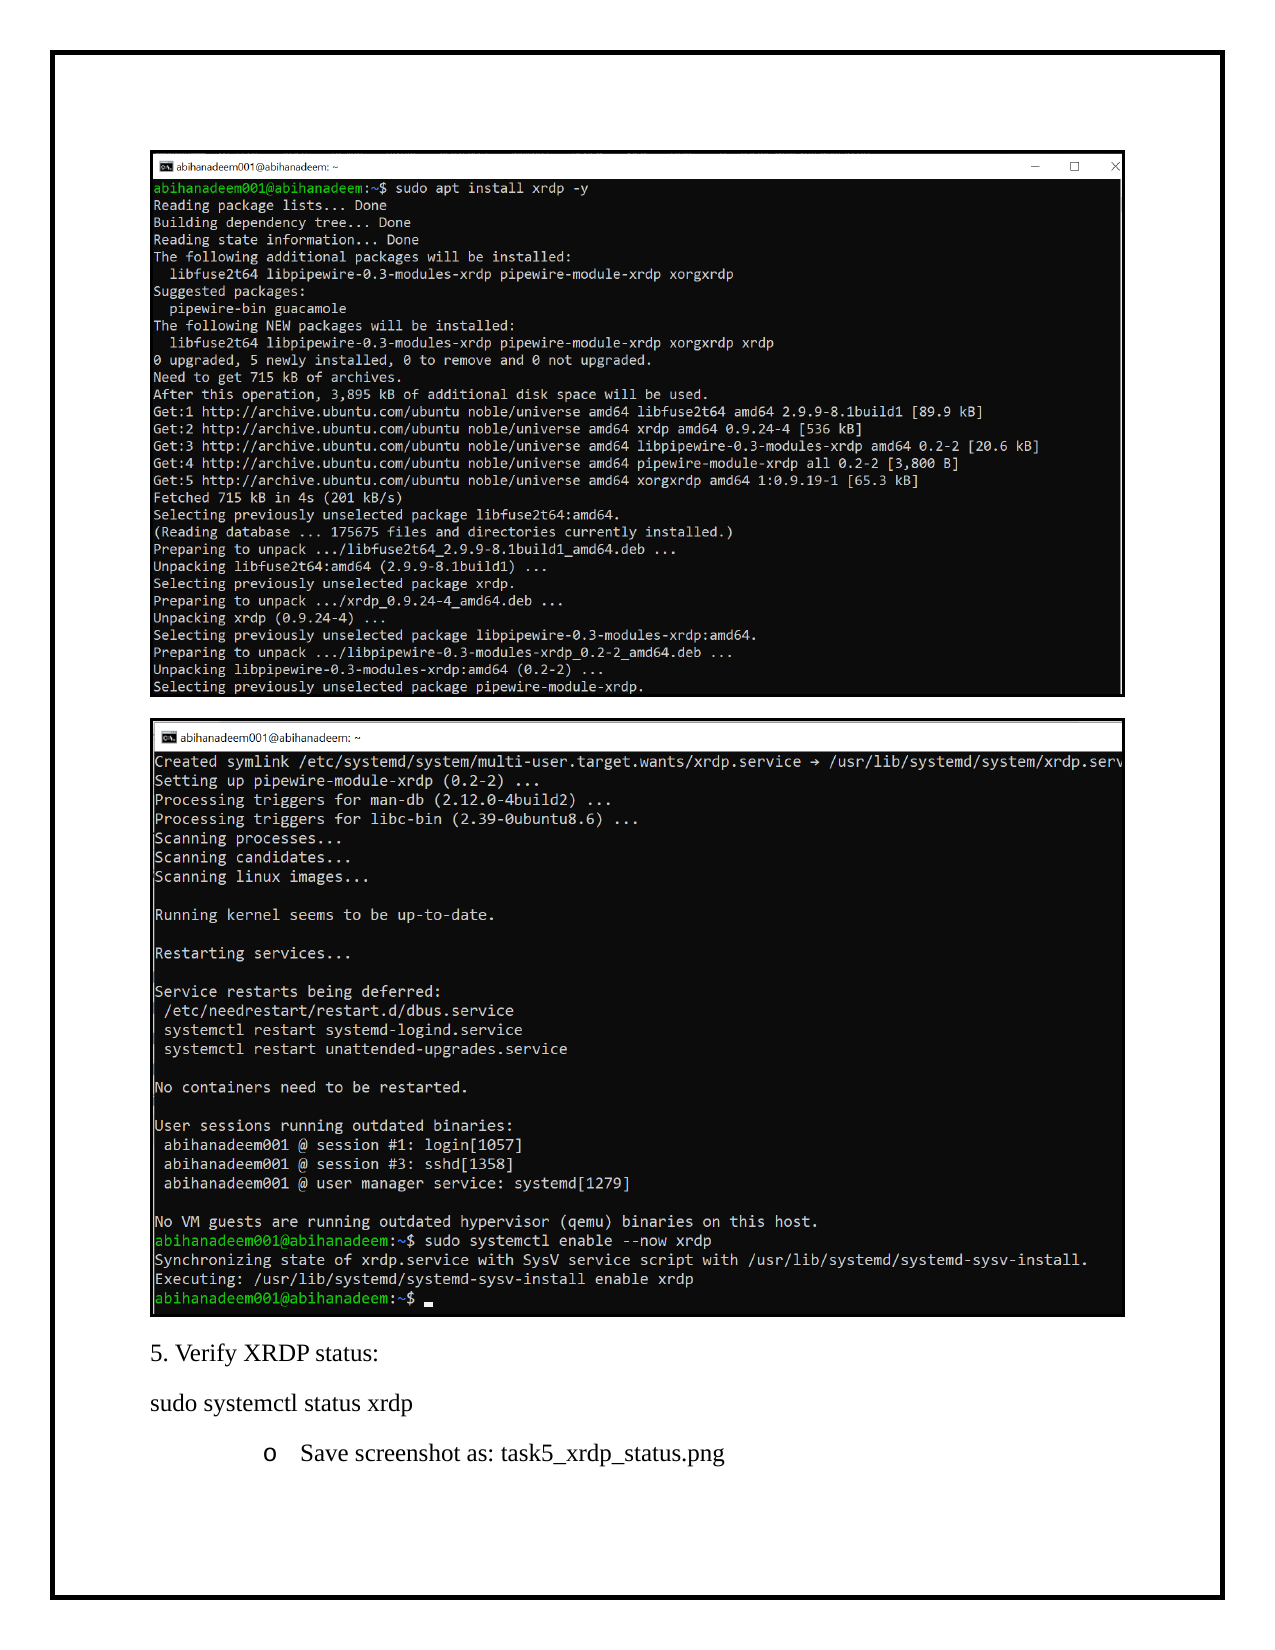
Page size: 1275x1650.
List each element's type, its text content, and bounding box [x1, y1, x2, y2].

text 5. Verify XRDP status: [150, 1338, 1125, 1367]
picture [153, 153, 1122, 694]
picture [153, 721, 1122, 1314]
list Save screenshot as: task5_xrdp_status.png [262, 1438, 1125, 1468]
text sudo systemctl status xrdp [150, 1388, 1125, 1417]
